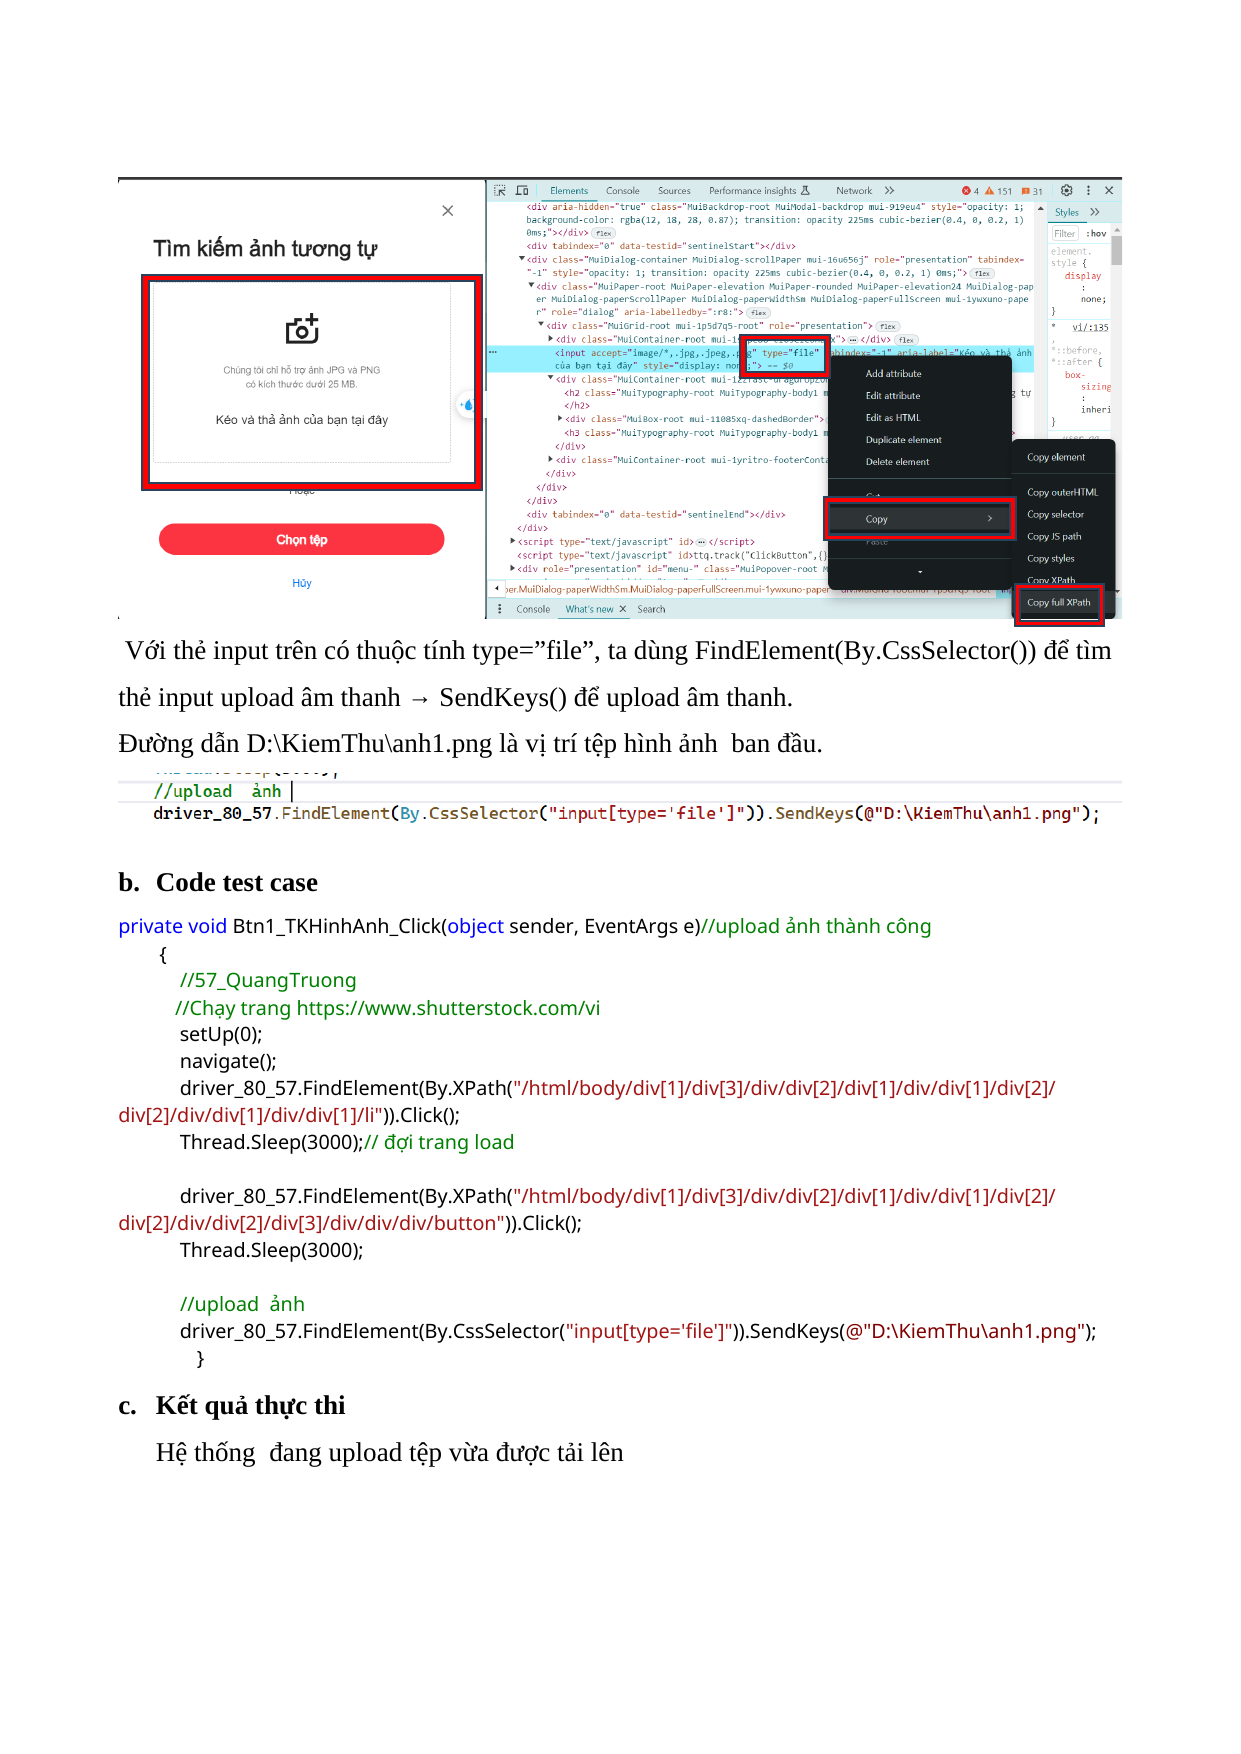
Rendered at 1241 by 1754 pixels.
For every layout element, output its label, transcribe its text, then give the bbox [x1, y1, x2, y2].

text driver_80_57.FindElement(By.CssSelector("input[type='file']")).SendKeys(@"D:\KiemThu\anh1.png"); [118, 1317, 1122, 1344]
picture [118, 773, 1123, 847]
text //upload ảnh [118, 1291, 1122, 1317]
text Với thẻ input trên có thuộc tính type=”file”, ta dùng FindElement(By.CssSelector()) để tìm thẻ input upload âm thanh SendKeys() để upload âm thanh. [118, 634, 1122, 712]
picture [118, 177, 1123, 619]
text navigate(); [118, 1048, 1122, 1075]
text //57_QuangTruong [118, 967, 1122, 994]
text driver_80_57.FindElement(By.XPath("/html/body/div[1]/div[3]/div/div[2]/div[1]/div/div[1]/div[2]/div[2]/div/div[2]/div[3]/div/div/div/button")).Click(); [118, 1183, 1122, 1237]
text Đường dẫn D:\KiemThu\anh1.png là vị trí tệp hình ảnh ban đầu. [118, 727, 1122, 758]
picture [1021, 590, 1098, 619]
text Thread.Sleep(3000); [118, 1237, 1122, 1263]
text { [118, 940, 1122, 967]
text Hệ thống đang upload tệp vừa được tải lên [156, 1436, 1122, 1467]
text private void Btn1_TKHinhAnh_Click(object sender, EventArgs e)//upload ảnh thành công [118, 913, 1122, 940]
subtitle Kết quả thực thi [118, 1389, 1122, 1420]
text //Chạy trang https://www.shutterstock.com/vi [118, 994, 1122, 1021]
text driver_80_57.FindElement(By.XPath("/html/body/div[1]/div[3]/div/div[2]/div[1]/div/div[1]/div[2]/div[2]/div/div[1]/div/div[1]/li")).Click(); [118, 1075, 1122, 1129]
subtitle Code test case [118, 866, 1122, 897]
text Thread.Sleep(3000);// đợi trang load [118, 1129, 1122, 1156]
text } [156, 1344, 1122, 1371]
text setUp(0); [118, 1021, 1122, 1048]
